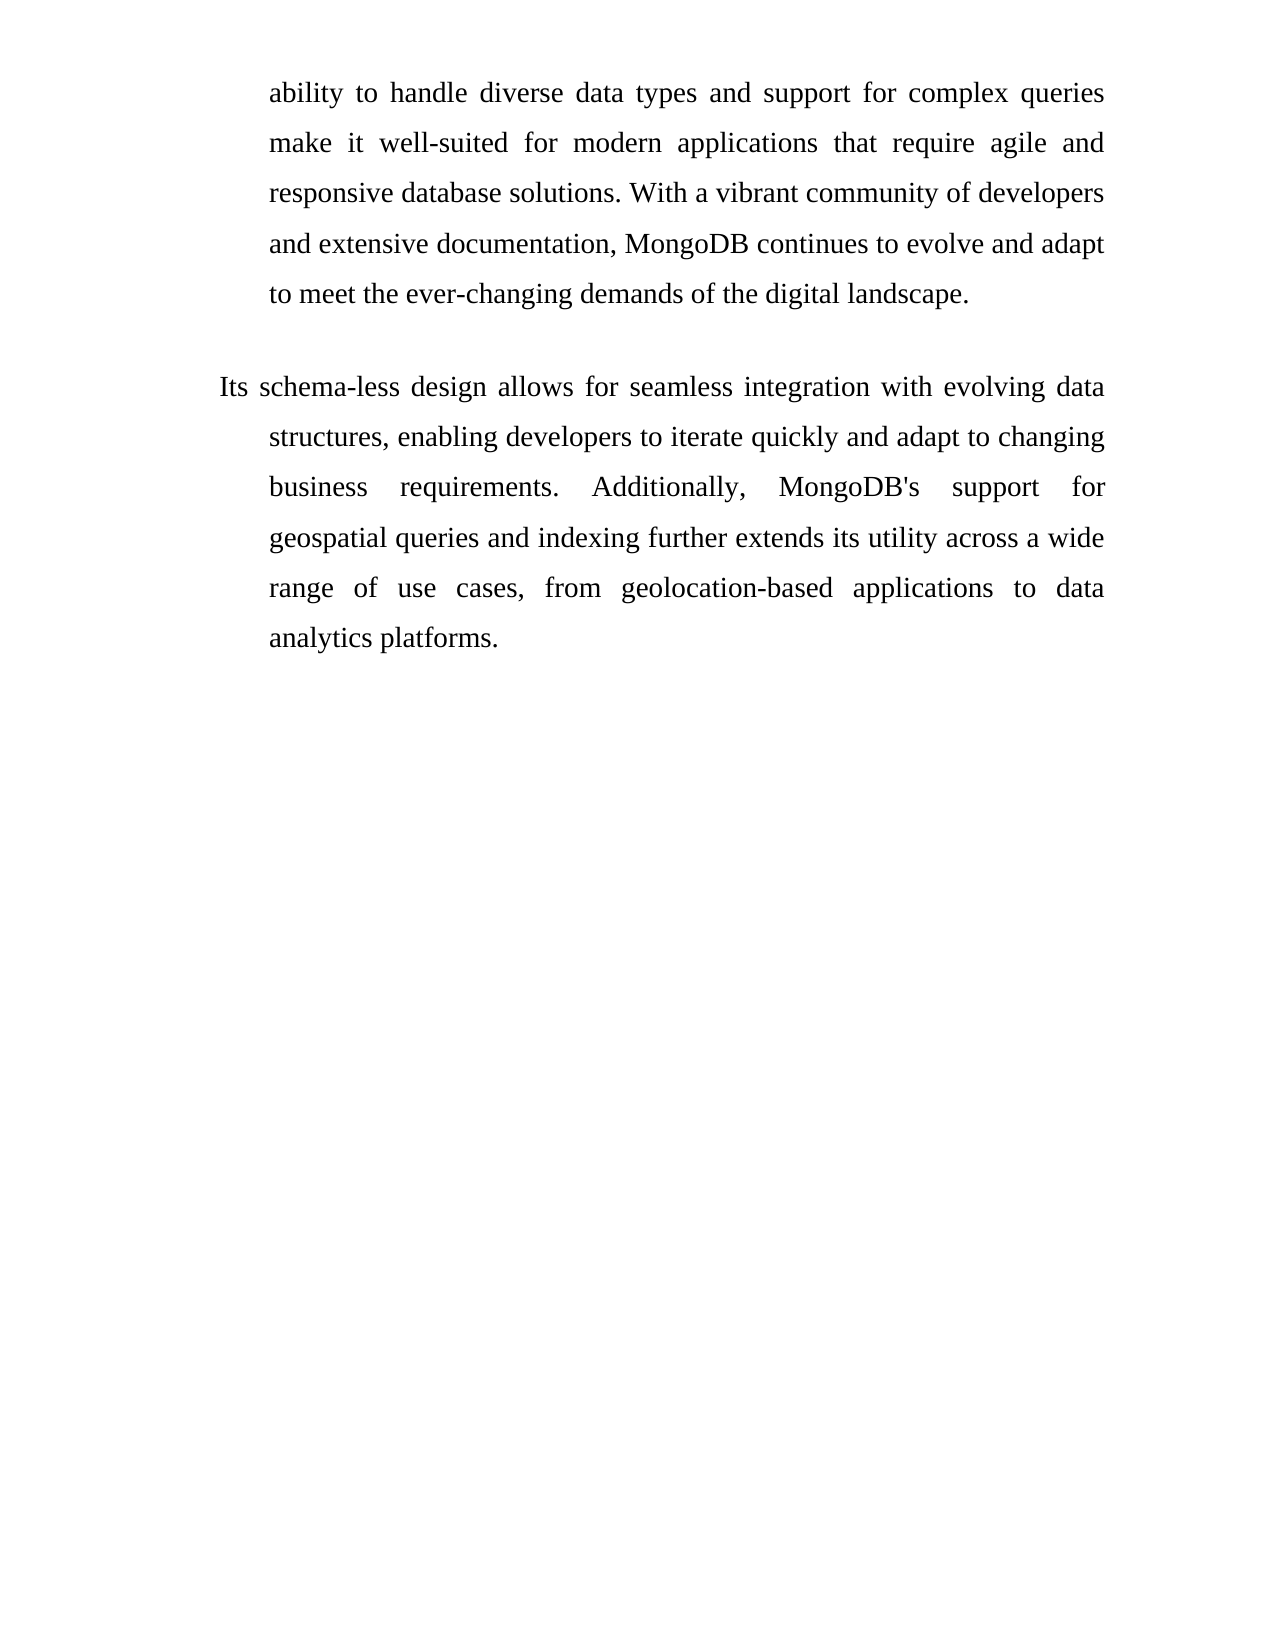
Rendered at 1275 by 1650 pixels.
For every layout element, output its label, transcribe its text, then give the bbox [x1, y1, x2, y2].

text Its schema-less design allows for seamless integration with evolving data structures, enabling developers to iterate quickly and adapt to changing business requirements. Additionally, MongoDB's support for geospatial queries and indexing further extends its utility across a wide range of use cases, from geolocation-based applications to data analytics platforms. [219, 369, 1106, 654]
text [219, 75, 1106, 310]
